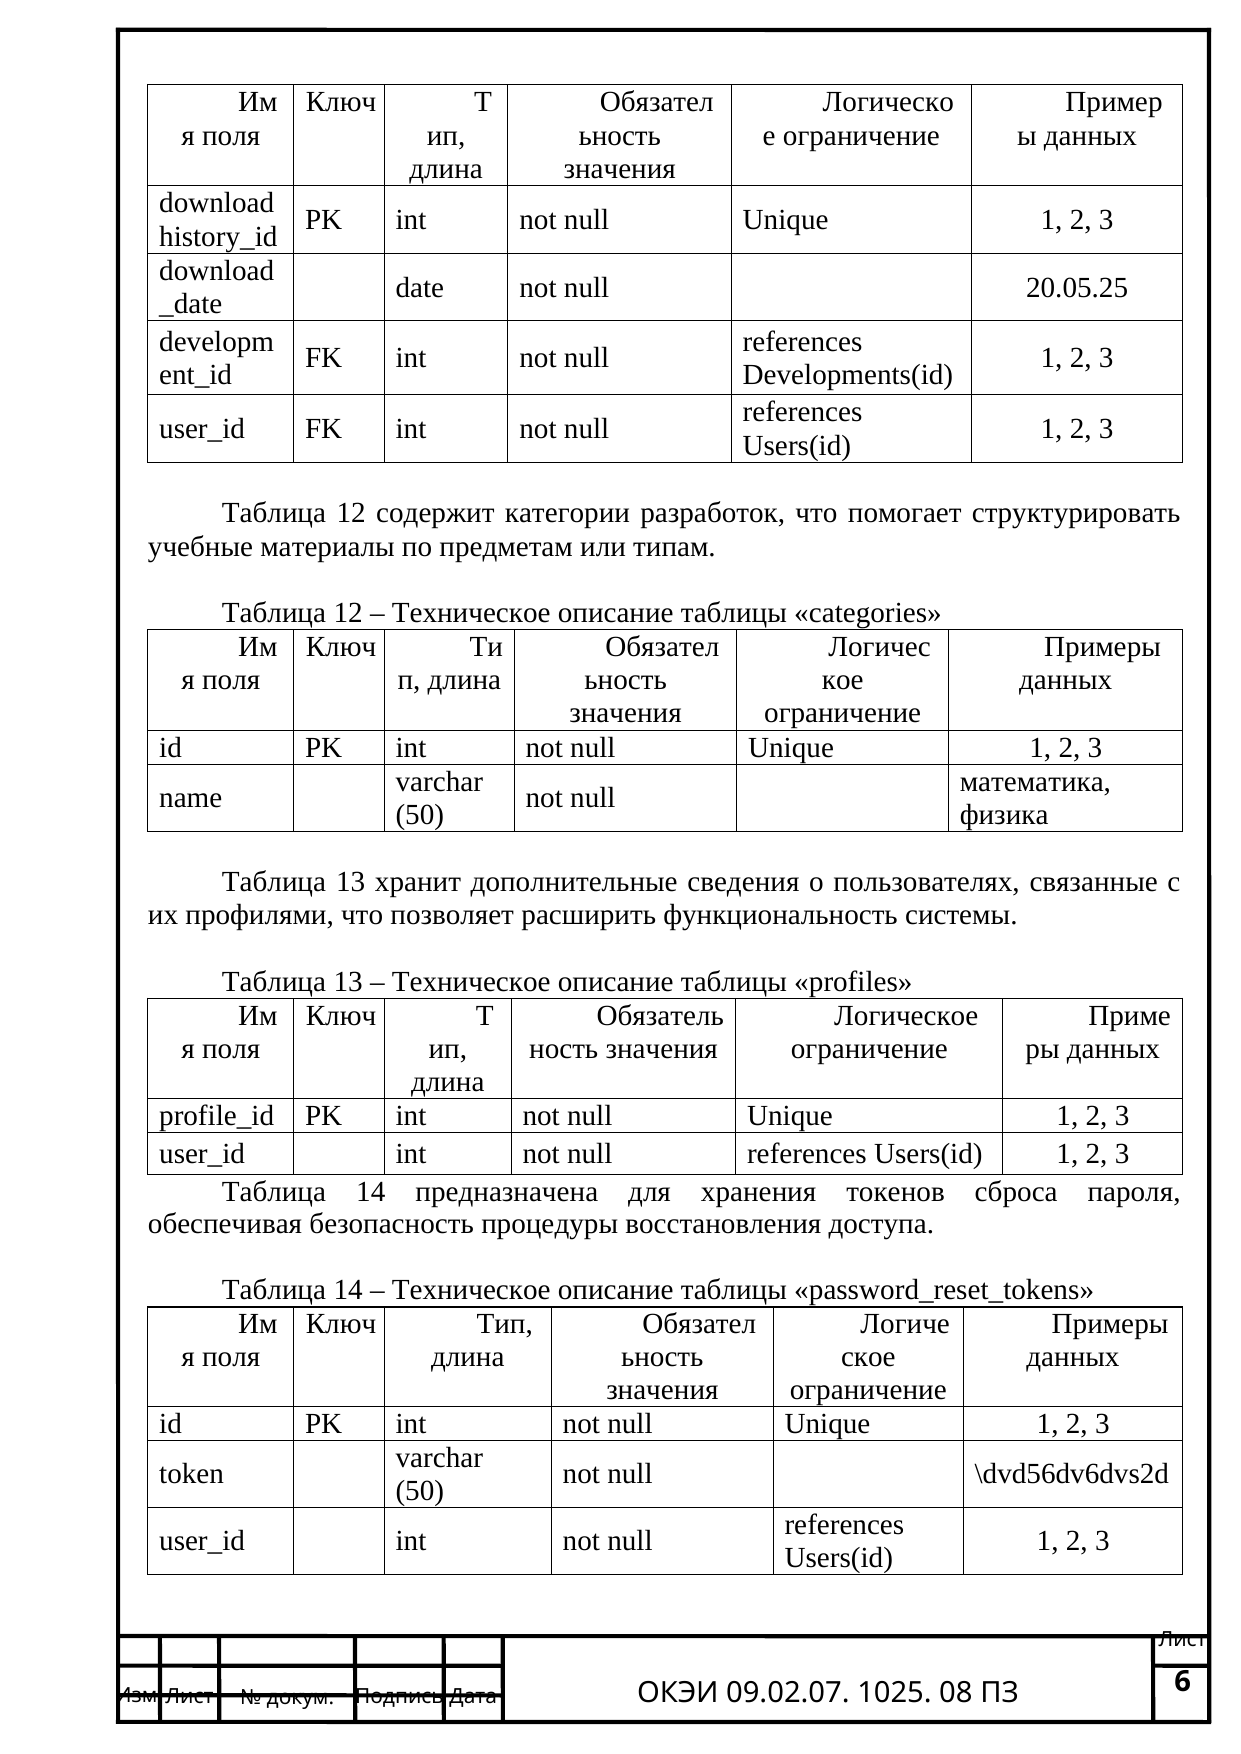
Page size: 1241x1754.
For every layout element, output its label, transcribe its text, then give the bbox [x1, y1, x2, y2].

table_cell id [148, 731, 293, 764]
table_cell 1, 2, 3 [972, 321, 1182, 394]
table_cell 20.05.25 [972, 254, 1182, 320]
table_cell Unique [736, 1099, 1002, 1132]
table_cell FK [294, 321, 384, 394]
table_cell id [148, 1407, 293, 1440]
table_cell Unique [774, 1407, 963, 1440]
table_cell not null [512, 1099, 735, 1132]
table_cell FK [294, 395, 384, 462]
table_cell математика, физика [949, 765, 1182, 831]
table_header Имя поля [148, 1308, 293, 1406]
table_header Обязательность значения [512, 999, 735, 1098]
table_cell token [148, 1441, 293, 1507]
table_cell development_id [148, 321, 293, 394]
table_cell [294, 1441, 384, 1507]
table_header Имя поля [148, 85, 293, 185]
text Таблица 14 предназначена для хранения токенов сброса пароля, обеспечивая безопасность процедуры восстановления доступа. [148, 1175, 1181, 1241]
text Таблица 12 – Техническое описание таблицы «categories» [148, 596, 1181, 629]
table_cell downloadhistory_id [148, 186, 293, 253]
table_header Обязательность значения [508, 85, 731, 185]
table_cell user_id [148, 1133, 293, 1174]
table_header Тип, длина [385, 630, 514, 729]
table_cell int [385, 321, 507, 394]
text Таблица 14 – Техническое описание таблицы «password_reset_tokens» [148, 1273, 1181, 1306]
table_cell not null [508, 254, 731, 320]
table_cell int [385, 1133, 511, 1174]
table_header Примеры данных [1003, 999, 1182, 1098]
table_cell not null [515, 731, 736, 764]
table_cell int [385, 1407, 551, 1440]
table_header Примеры данных [964, 1308, 1182, 1406]
table_cell 1, 2, 3 [1003, 1133, 1182, 1174]
table_header Обязательность значения [552, 1308, 773, 1406]
table_header Примеры данных [949, 630, 1182, 729]
table_cell [294, 765, 384, 831]
table_cell user_id [148, 1508, 293, 1574]
table_cell not null [508, 186, 731, 253]
table_cell [737, 765, 948, 831]
table_header Логическое ограничение [737, 630, 948, 729]
table_cell 1, 2, 3 [964, 1407, 1182, 1440]
table_header Примеры данных [972, 85, 1182, 185]
table_cell date [385, 254, 507, 320]
table_header Имя поля [148, 999, 293, 1098]
table_cell int [385, 1508, 551, 1574]
table_header Логическое ограничение [774, 1308, 963, 1406]
table_cell not null [552, 1508, 773, 1574]
table_cell 1, 2, 3 [1003, 1099, 1182, 1132]
table_cell 1, 2, 3 [949, 731, 1182, 764]
table_cell PK [294, 731, 384, 764]
table_header Тип, длина [385, 85, 507, 185]
table_cell int [385, 395, 507, 462]
table_header Ключ [294, 630, 384, 729]
table_cell [294, 254, 384, 320]
table_header Тип, длина [385, 1308, 551, 1406]
table_cell varchar (50) [385, 765, 514, 831]
table_cell PK [294, 186, 384, 253]
table_cell profile_id [148, 1099, 293, 1132]
table_cell [294, 1508, 384, 1574]
text Таблица 12 содержит категории разработок, что помогает структурировать учебные материалы по предметам или типам. [148, 496, 1181, 563]
text Таблица 13 – Техническое описание таблицы «profiles» [148, 964, 1181, 998]
table_cell not null [508, 321, 731, 394]
table_header Ключ [294, 1308, 384, 1406]
table_cell [294, 1133, 384, 1174]
table_cell references Users(id) [774, 1508, 963, 1574]
table_cell varchar (50) [385, 1441, 551, 1507]
table_cell not null [515, 765, 736, 831]
table_header Обязательность значения [515, 630, 736, 729]
table_cell 1, 2, 3 [964, 1508, 1182, 1574]
table_cell [774, 1441, 963, 1507]
table_header Имя поля [148, 630, 293, 729]
table_cell \dvd56dv6dvs2d [964, 1441, 1182, 1507]
table_cell not null [552, 1407, 773, 1440]
table_header Логическое ограничение [736, 999, 1002, 1098]
table_cell PK [294, 1407, 384, 1440]
table_cell Unique [732, 186, 971, 253]
table_cell 1, 2, 3 [972, 395, 1182, 462]
table_cell name [148, 765, 293, 831]
table_cell not null [508, 395, 731, 462]
table_cell int [385, 1099, 511, 1132]
text Таблица 13 хранит дополнительные сведения о пользователях, связанные с их профилями, что позволяет расширить функциональность системы. [148, 865, 1181, 931]
table_cell int [385, 186, 507, 253]
table_header Ключ [294, 85, 384, 185]
table_cell references Users(id) [736, 1133, 1002, 1174]
table_header Логическое ограничение [732, 85, 971, 185]
table_cell references Users(id) [732, 395, 971, 462]
table_cell download_date [148, 254, 293, 320]
table_cell [732, 254, 971, 320]
table_cell 1, 2, 3 [972, 186, 1182, 253]
table_cell not null [552, 1441, 773, 1507]
table_cell PK [294, 1099, 384, 1132]
table_header Ключ [294, 999, 384, 1098]
table_cell Unique [737, 731, 948, 764]
table_cell references Developments(id) [732, 321, 971, 394]
table_cell int [385, 731, 514, 764]
table_header Тип, длина [385, 999, 511, 1098]
table_cell user_id [148, 395, 293, 462]
table_cell not null [512, 1133, 735, 1174]
